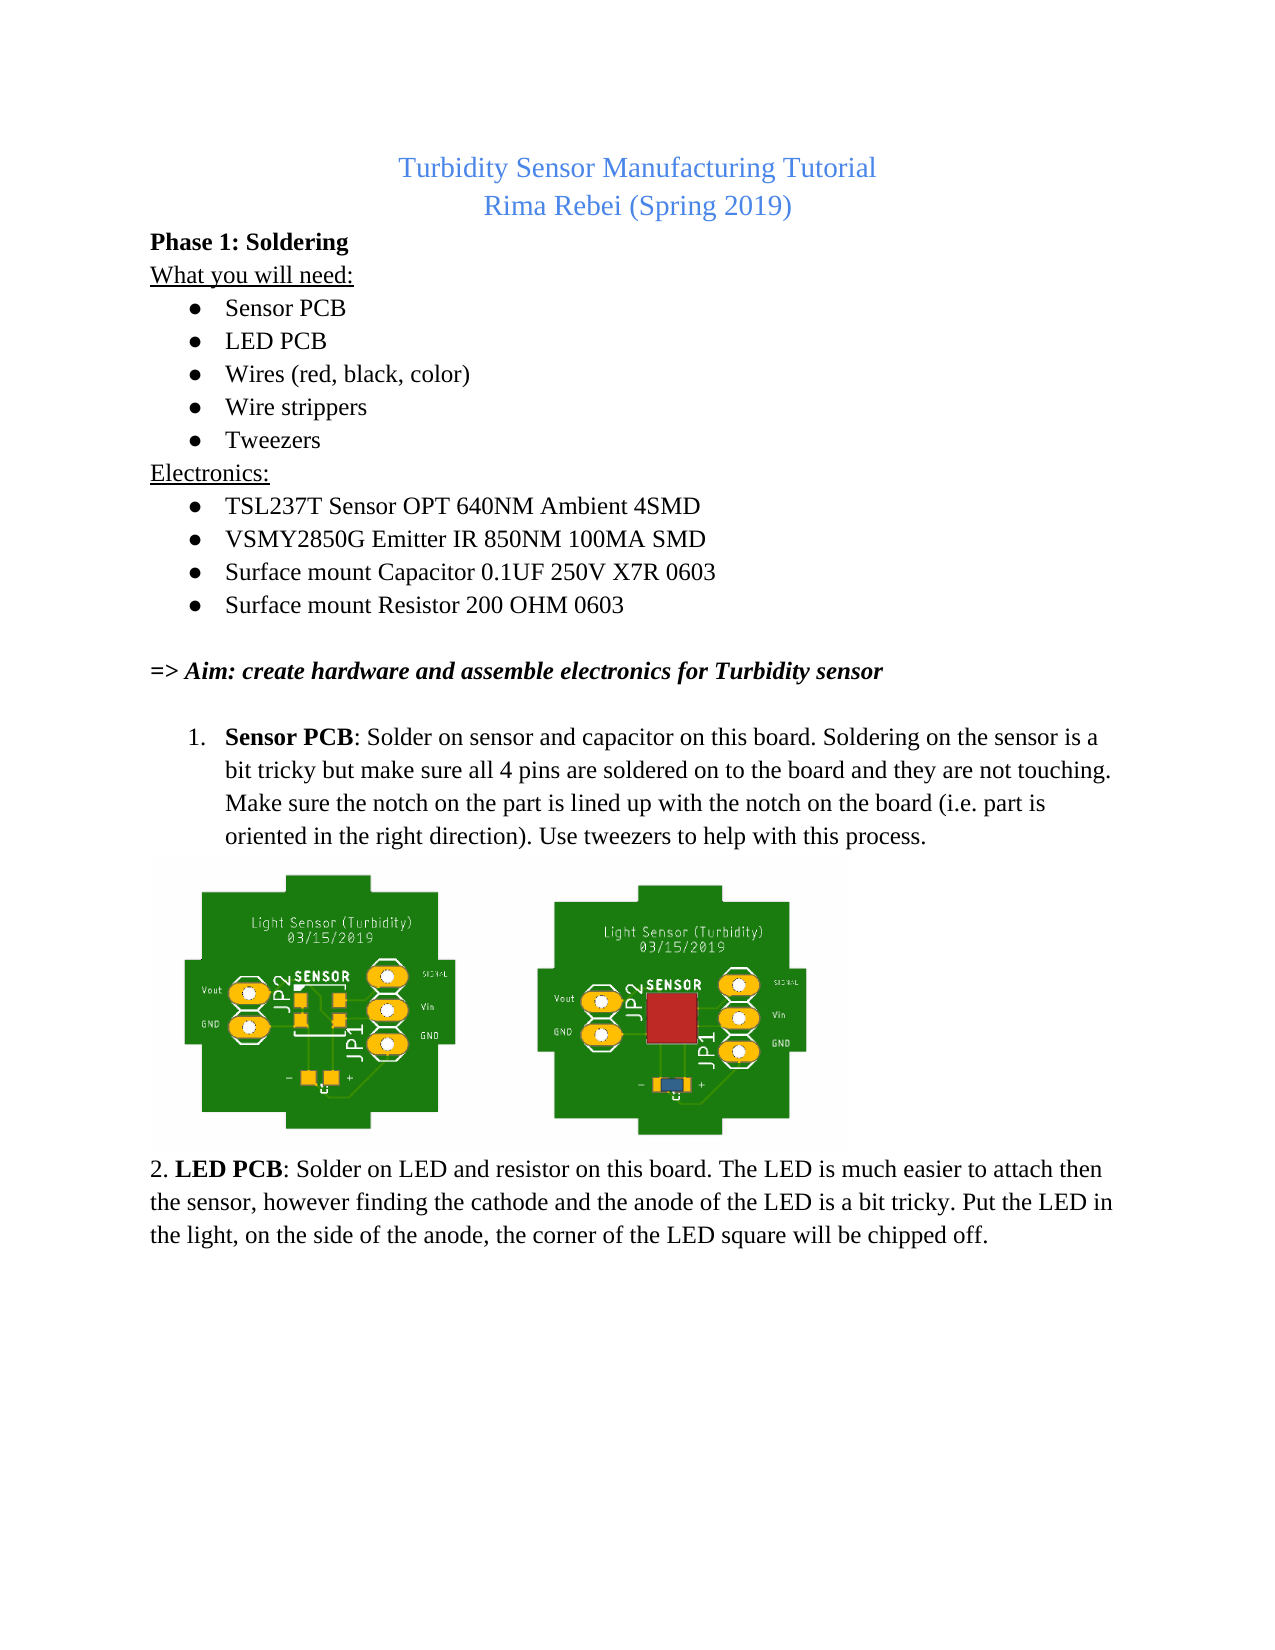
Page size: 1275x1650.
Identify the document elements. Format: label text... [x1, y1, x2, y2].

list TSL237T Sensor OPT 640NM Ambient 4SMD [187, 491, 1125, 520]
list Surface mount Capacitor 0.1UF 250V X7R 0603 [187, 557, 1125, 586]
text 2. LED PCB: Solder on LED and resistor on this board. The LED is much easier to attach then the sensor, however finding the cathode and the anode of the LED is a bit tricky. Put the LED in the light, on the side of the anode, the corner of the LED square will be chipped off. [150, 1154, 1125, 1249]
text Phase 1: Soldering [150, 227, 1125, 256]
text => Aim: create hardware and assemble electronics for Turbidity sensor [150, 656, 1125, 685]
text Rima Rebei (Spring 2019) [150, 188, 1125, 222]
list Wire strippers [187, 392, 1125, 421]
text What you will need: [150, 260, 1125, 289]
picture [150, 854, 851, 1151]
text Electronics: [150, 458, 1125, 487]
list Sensor PCB: Solder on sensor and capacitor on this board. Soldering on the sensor is a bit tricky but make sure all 4 pins are soldered on to the board and they are not touching. Make sure the notch on the part is lined up with the notch on the board (i.e. part is oriented in the right direction). Use tweezers to help with this process. [187, 722, 1125, 850]
list Wires (red, black, color) [187, 359, 1125, 388]
list VSMY2850G Emitter IR 850NM 100MA SMD [187, 524, 1125, 553]
list Sensor PCB [187, 293, 1125, 322]
text Turbidity Sensor Manufacturing Tutorial [150, 150, 1125, 183]
list LED PCB [187, 326, 1125, 355]
list Surface mount Resistor 200 OHM 0603 [187, 590, 1125, 619]
list Tweezers [187, 425, 1125, 454]
